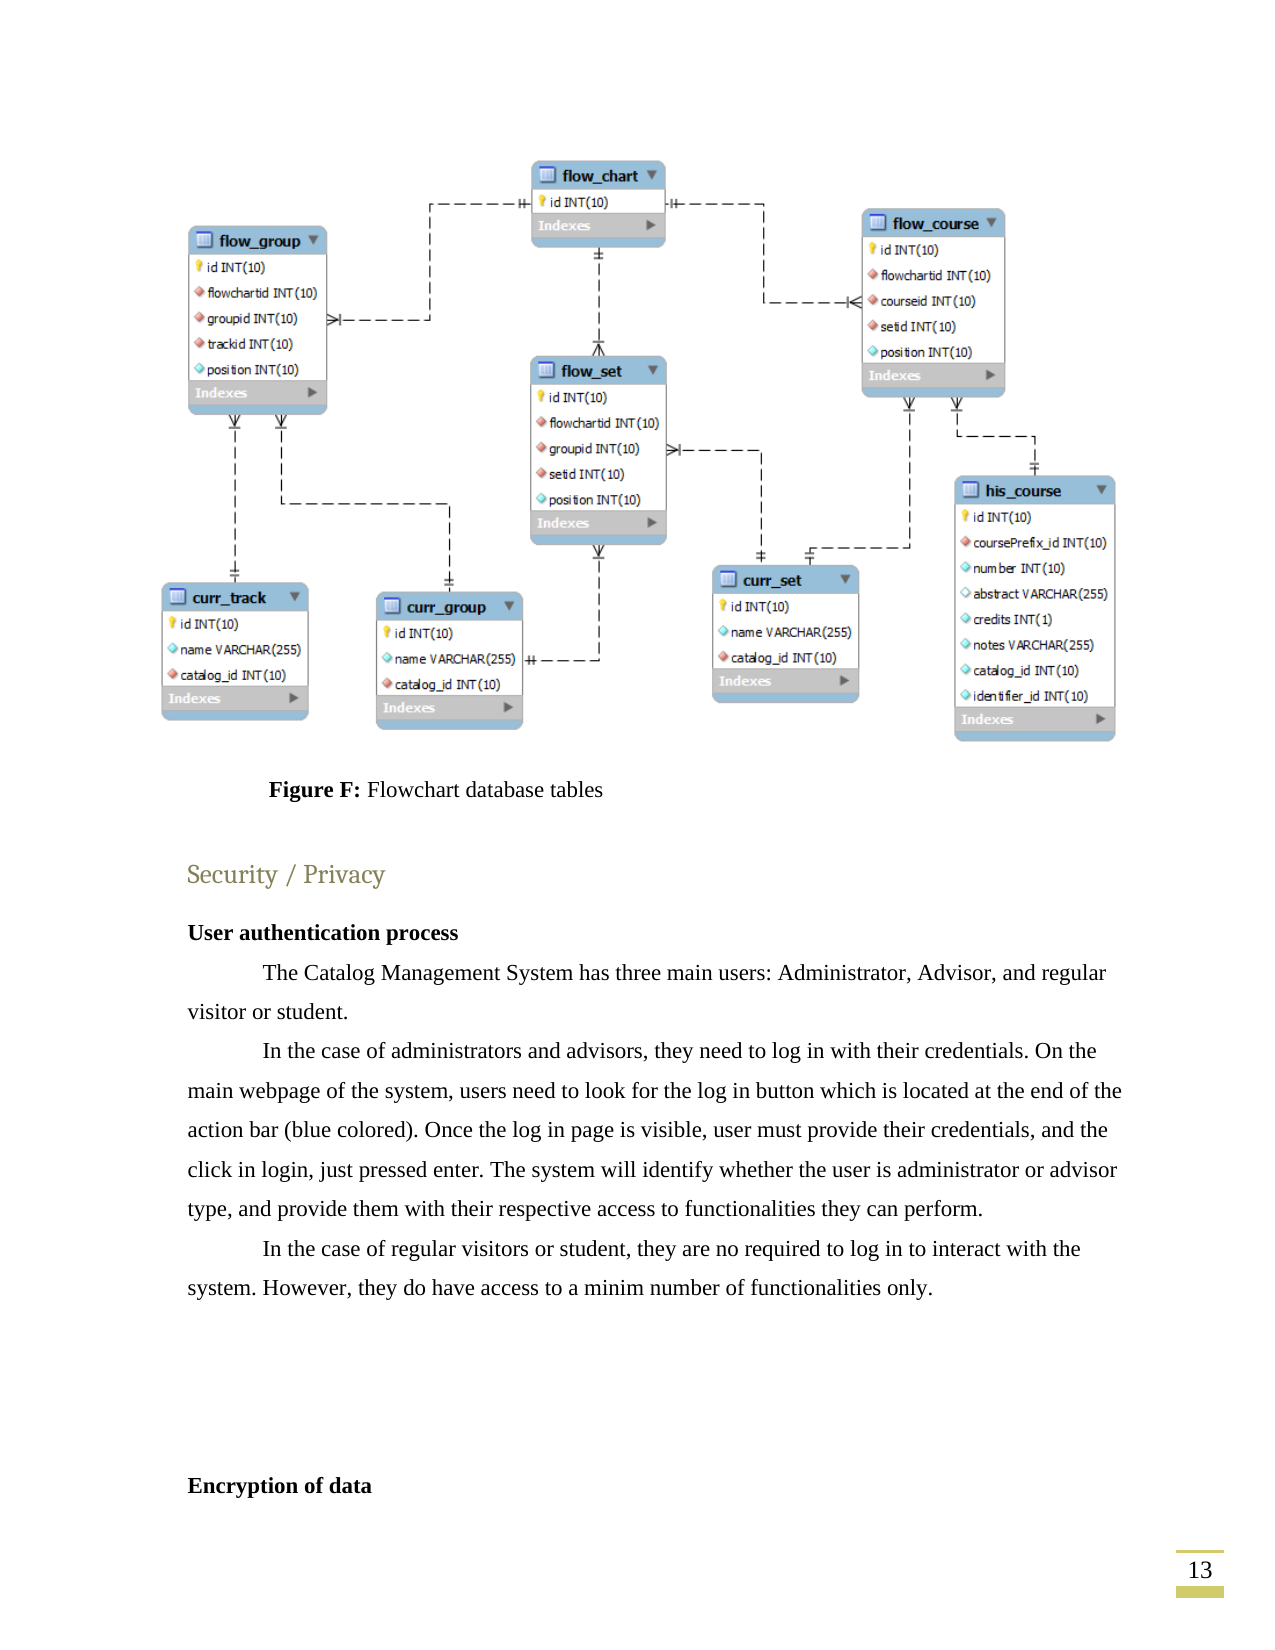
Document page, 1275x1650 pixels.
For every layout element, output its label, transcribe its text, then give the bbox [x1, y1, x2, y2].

picture [150, 150, 1125, 752]
subtitle Security / Privacy [150, 859, 1125, 890]
text Figure F: Flowchart database tables [269, 776, 1125, 803]
text In the case of administrators and advisors, they need to log in with their credentials. On the main webpage of the system, users need to look for the log in button which is located at the end of the action bar (blue colored). Once the log in page is visible, user must provide their credentials, and the click in login, just pressed enter. The system will identify whether the user is administrator or advisor type, and provide them with their respective access to functionalities they can perform. [187, 1037, 1125, 1222]
text In the case of regular visitors or student, they are no required to log in to interact with the system. However, they do have access to a minim number of functionalities only. [187, 1235, 1125, 1301]
text User authentication process [187, 919, 1125, 945]
text Encryption of data [187, 1472, 1125, 1498]
text The Catalog Management System has three main users: Administrator, Advisor, and regular visitor or student. [187, 958, 1125, 1024]
